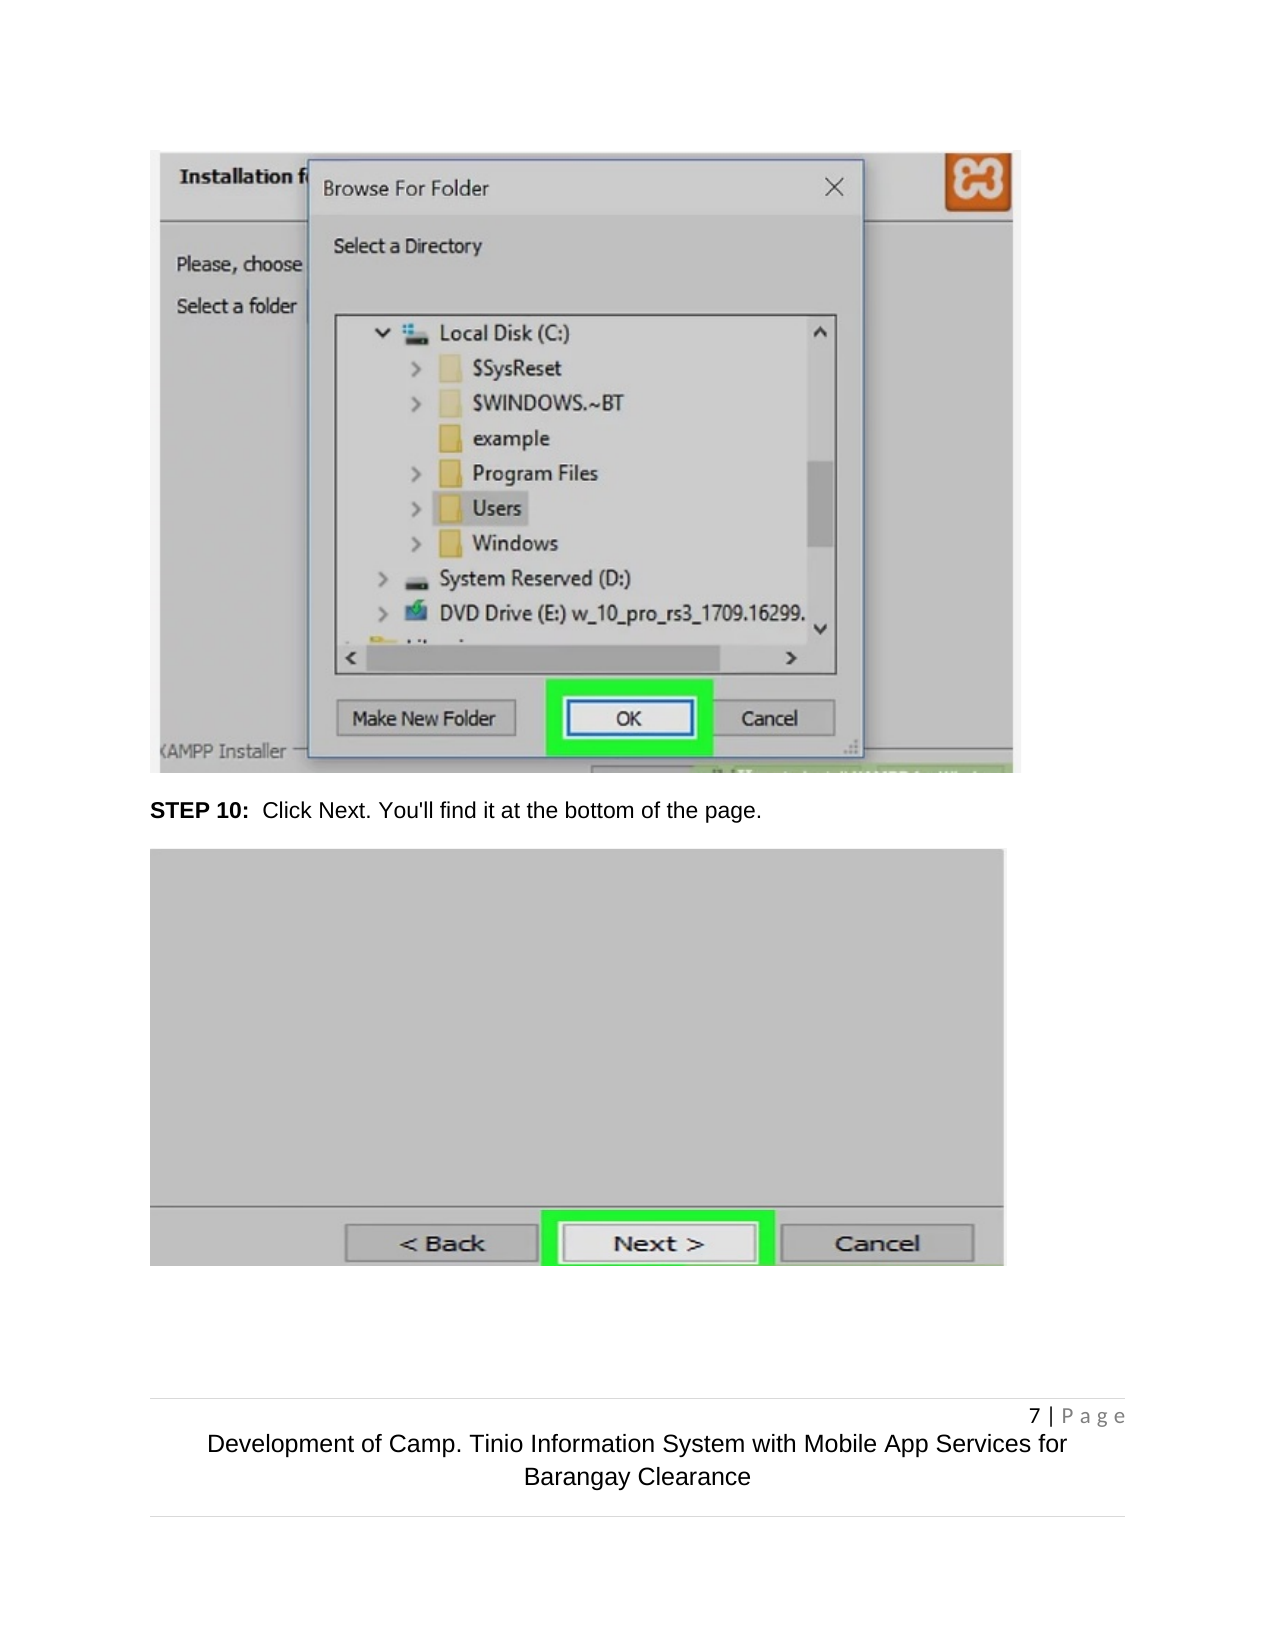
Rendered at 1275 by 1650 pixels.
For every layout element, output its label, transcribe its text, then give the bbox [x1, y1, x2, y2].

picture [150, 848, 1007, 1266]
text STEP 10: Click Next. You'll find it at the bottom of the page. [262, 797, 1125, 823]
picture [150, 150, 1022, 773]
